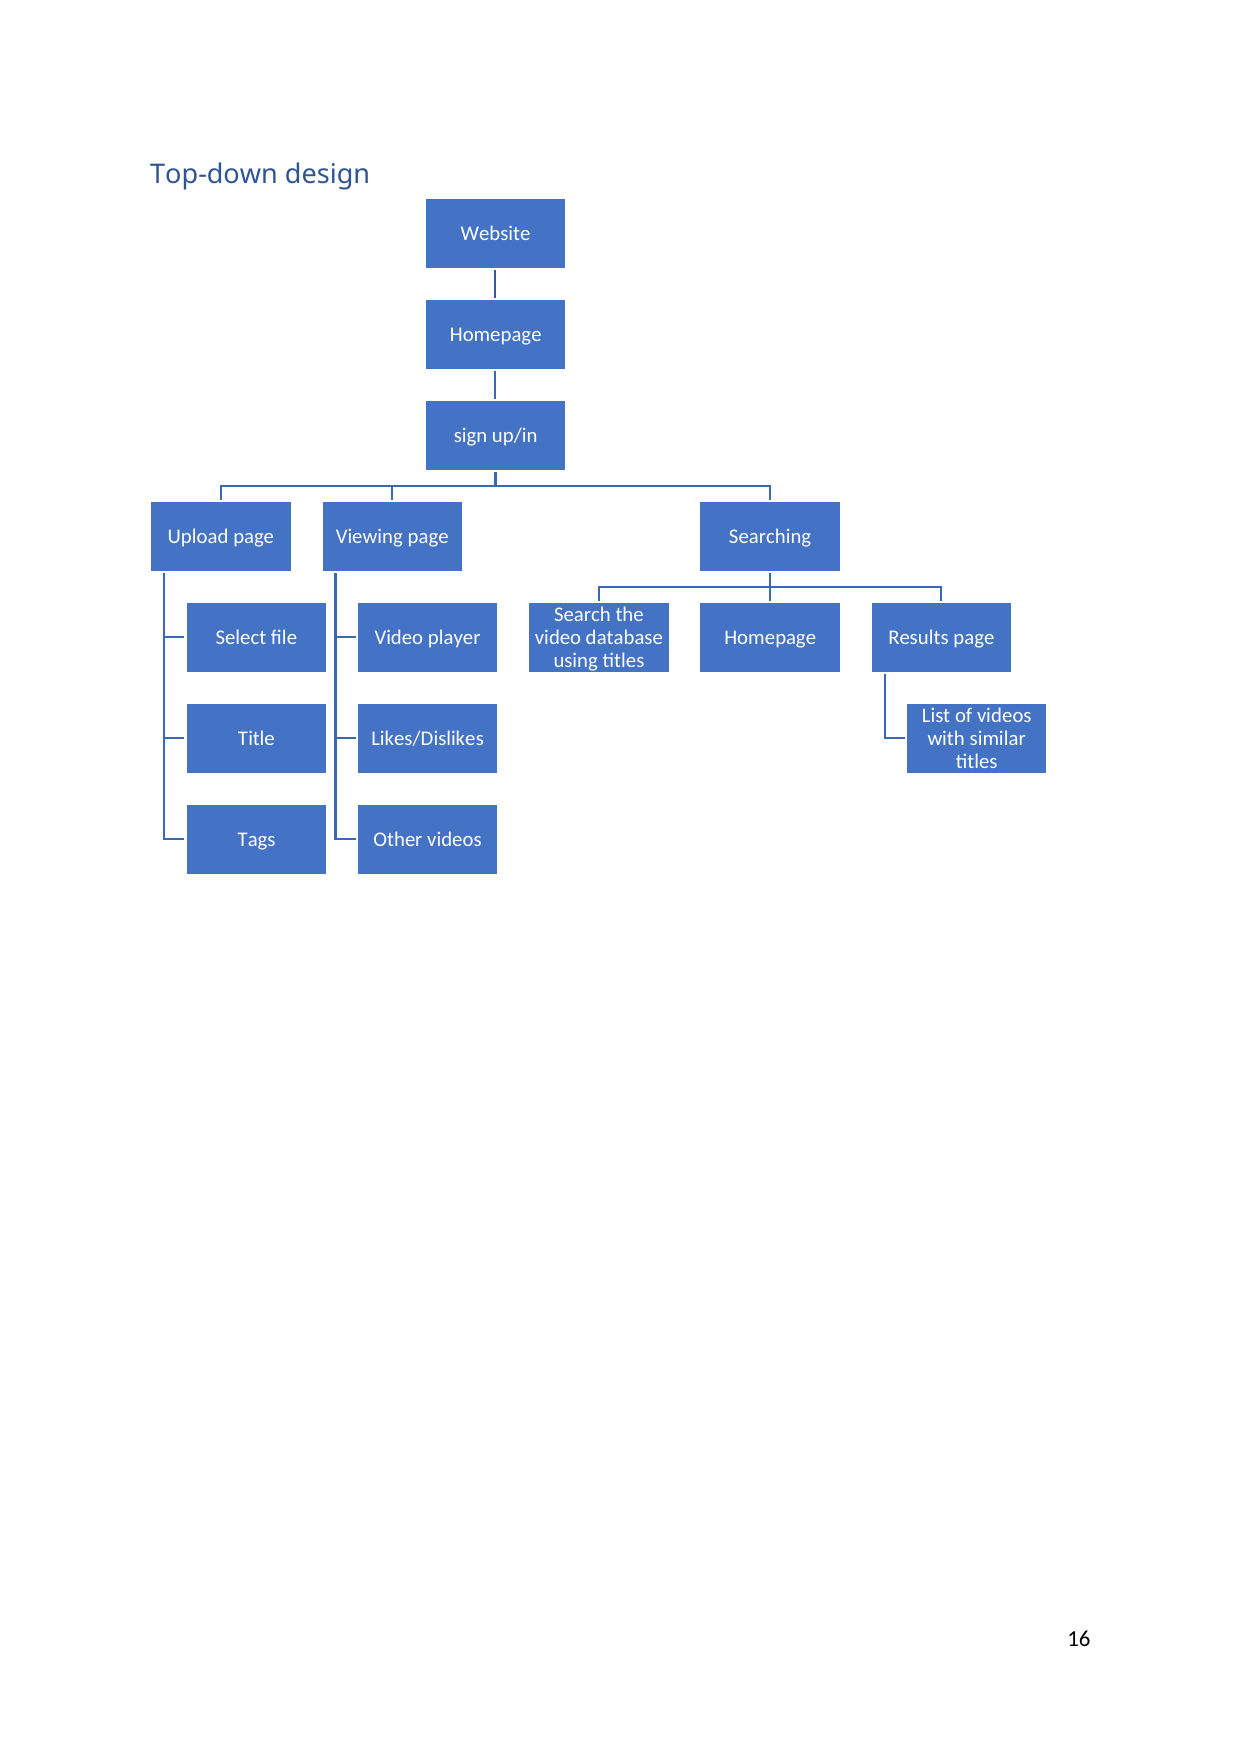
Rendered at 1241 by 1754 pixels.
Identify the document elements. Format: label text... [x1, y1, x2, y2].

subtitle Top-down design [150, 154, 1090, 191]
